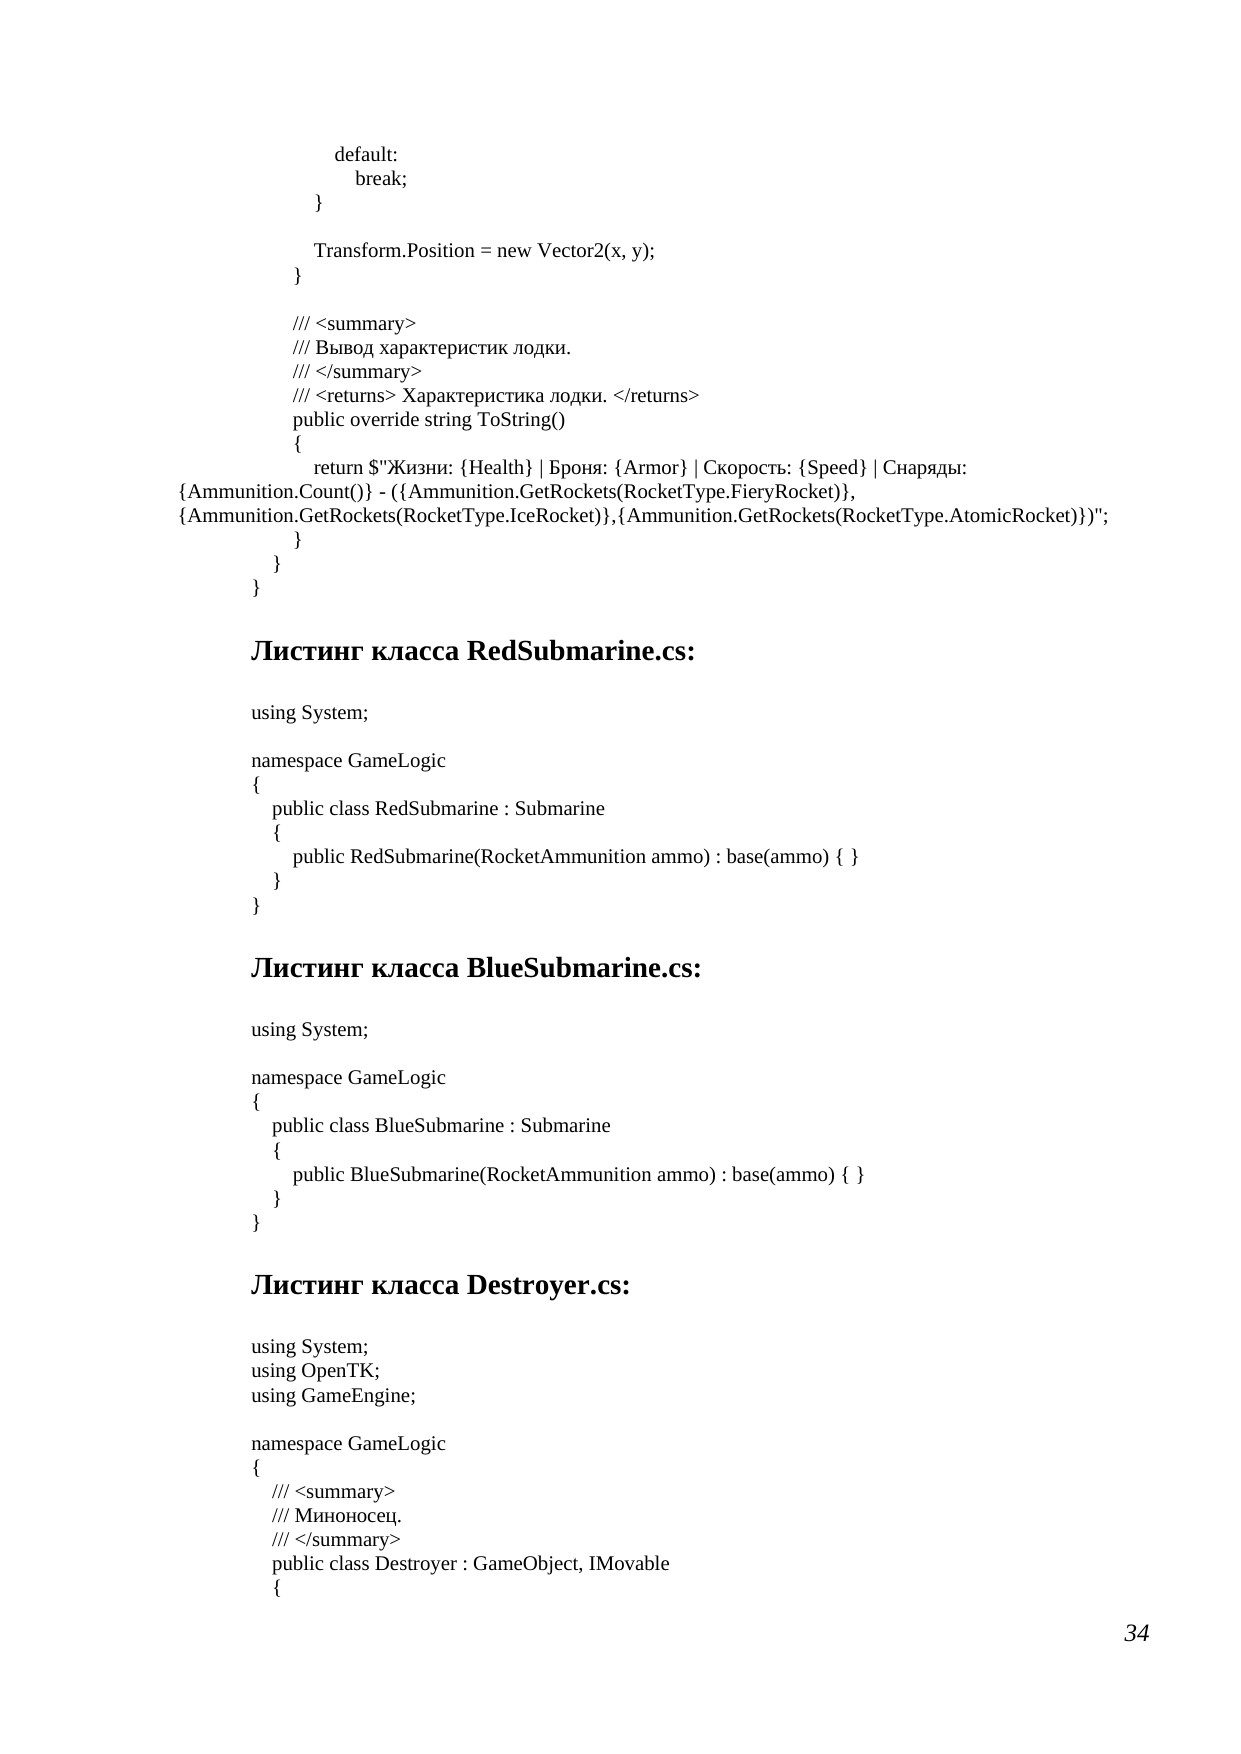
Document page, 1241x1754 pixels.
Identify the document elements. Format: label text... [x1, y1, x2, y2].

text { [177, 772, 1152, 796]
text { [177, 1089, 1152, 1113]
text } [177, 868, 1152, 892]
text public class Destroyer : GameObject, IMovable [177, 1551, 1152, 1575]
text } [177, 190, 1152, 214]
text /// <returns> Характеристика лодки. </returns> [177, 383, 1152, 407]
text using OpenTK; [177, 1358, 1152, 1382]
text Листинг класса RedSubmarine.cs: [177, 633, 1152, 666]
text Листинг класса Destroyer.cs: [177, 1267, 1152, 1301]
text } [177, 575, 1152, 599]
text default: [177, 142, 1152, 166]
text } [177, 551, 1152, 575]
text } [177, 1210, 1152, 1234]
text break; [177, 166, 1152, 190]
text } [177, 527, 1152, 551]
text { [177, 1575, 1152, 1599]
text using System; [177, 1017, 1152, 1041]
text Transform.Position = new Vector2(x, y); [177, 238, 1152, 262]
text using System; [177, 700, 1152, 724]
text namespace GameLogic [177, 1065, 1152, 1089]
text public class BlueSubmarine : Submarine [177, 1113, 1152, 1137]
text /// </summary> [177, 1527, 1152, 1551]
text using System; [177, 1334, 1152, 1358]
text { [177, 820, 1152, 844]
text /// Вывод характеристик лодки. [177, 335, 1152, 359]
text namespace GameLogic [177, 748, 1152, 772]
text { [177, 1137, 1152, 1162]
text Листинг класса BlueSubmarine.cs: [177, 950, 1152, 984]
text public BlueSubmarine(RocketAmmunition ammo) : base(ammo) { } [177, 1162, 1152, 1186]
text return $"Жизни: {Health} | Броня: {Armor} | Скорость: {Speed} | Снаряды: {Ammunition.Count()} - ({Ammunition.GetRockets(RocketType.FieryRocket)},{Ammunition.GetRockets(RocketType.IceRocket)},{Ammunition.GetRockets(RocketType.AtomicRocket)})"; [177, 455, 1152, 527]
text { [177, 431, 1152, 455]
text public RedSubmarine(RocketAmmunition ammo) : base(ammo) { } [177, 844, 1152, 868]
text } [177, 892, 1152, 917]
text public override string ToString() [177, 407, 1152, 431]
text /// Миноносец. [177, 1503, 1152, 1527]
text namespace GameLogic [177, 1431, 1152, 1455]
text } [177, 1186, 1152, 1210]
text /// <summary> [177, 1479, 1152, 1503]
text /// </summary> [177, 359, 1152, 383]
text { [177, 1455, 1152, 1479]
text public class RedSubmarine : Submarine [177, 796, 1152, 820]
text } [177, 262, 1152, 287]
text /// <summary> [177, 311, 1152, 335]
text using GameEngine; [177, 1382, 1152, 1407]
